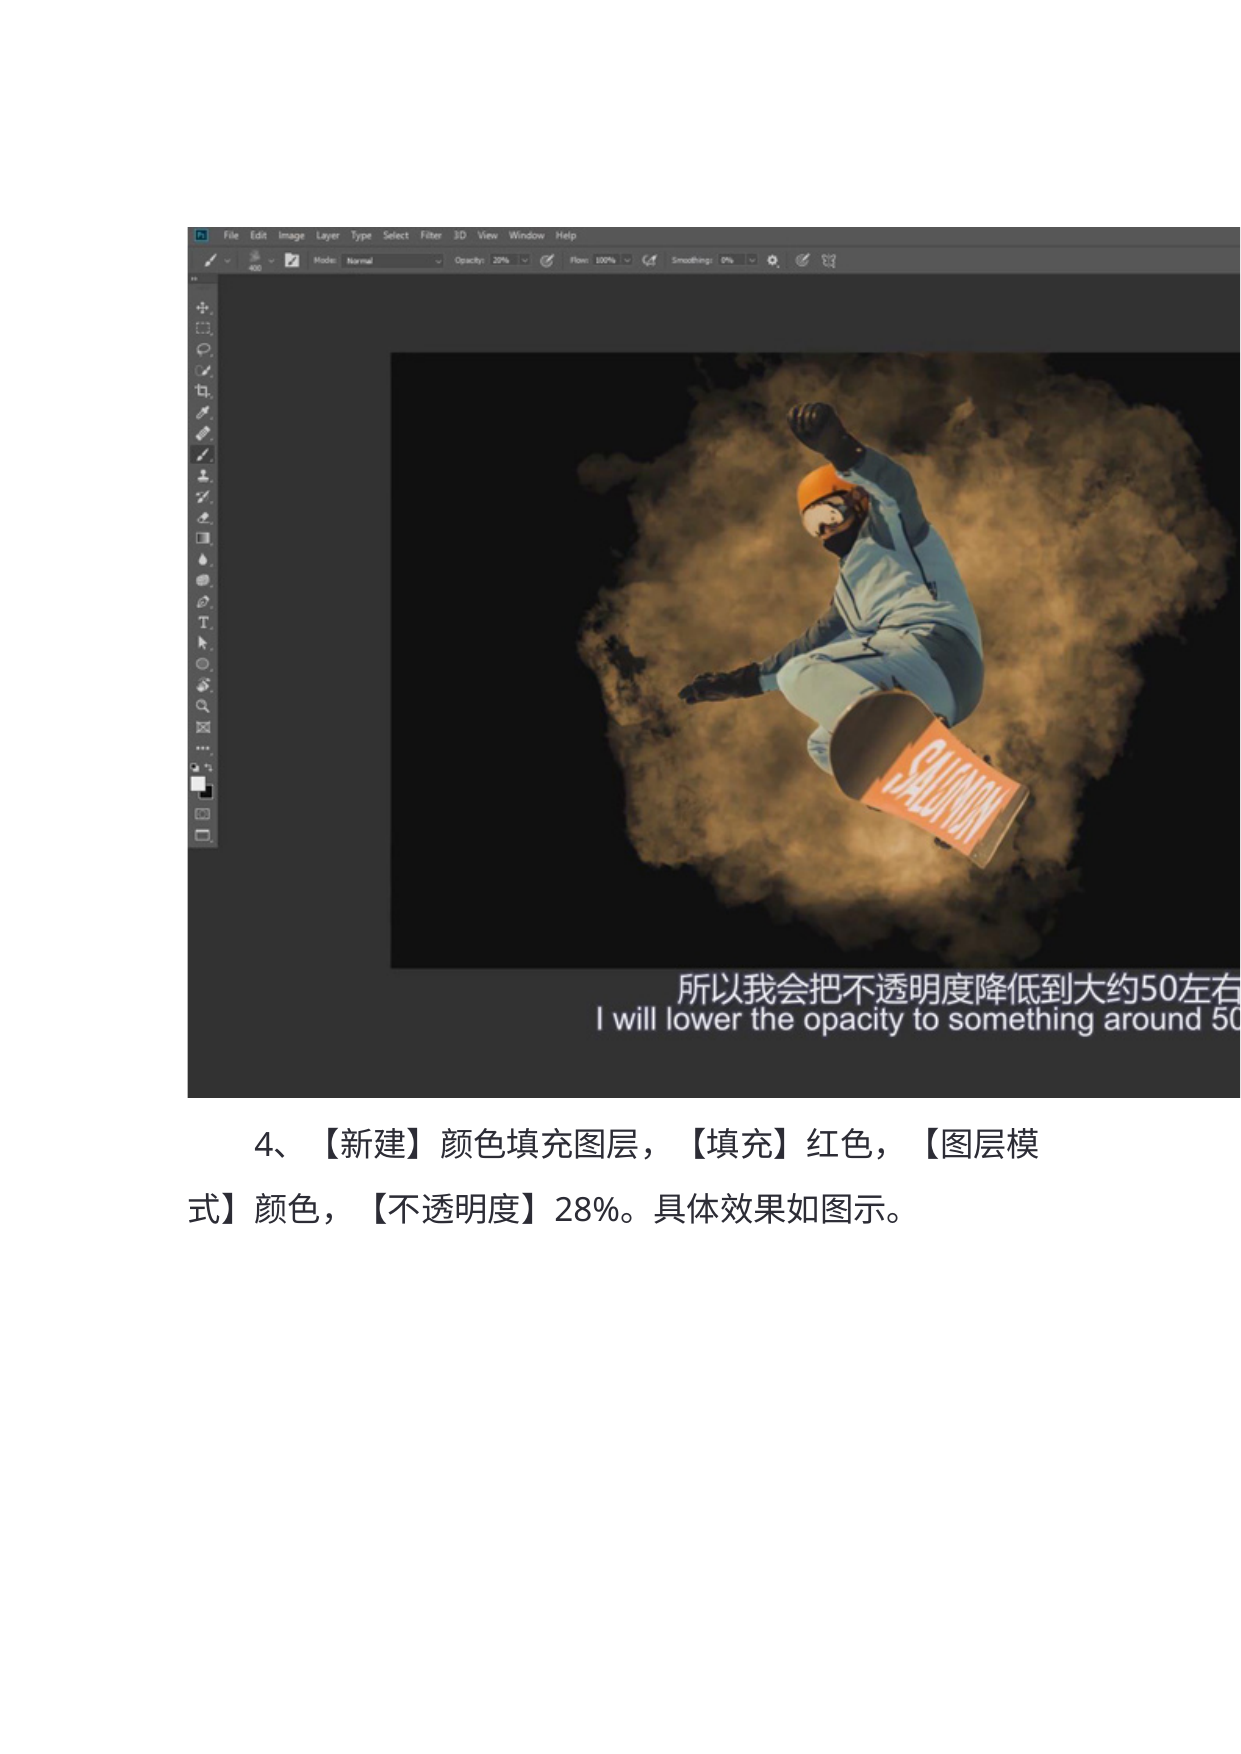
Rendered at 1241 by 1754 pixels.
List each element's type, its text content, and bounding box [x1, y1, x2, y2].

picture [187, 227, 1241, 1098]
text 4、【新建】颜色填充图层，【填充】红色，【图层模式】颜色，【不透明度】28%。具体效果如图示。 [187, 1109, 1053, 1239]
